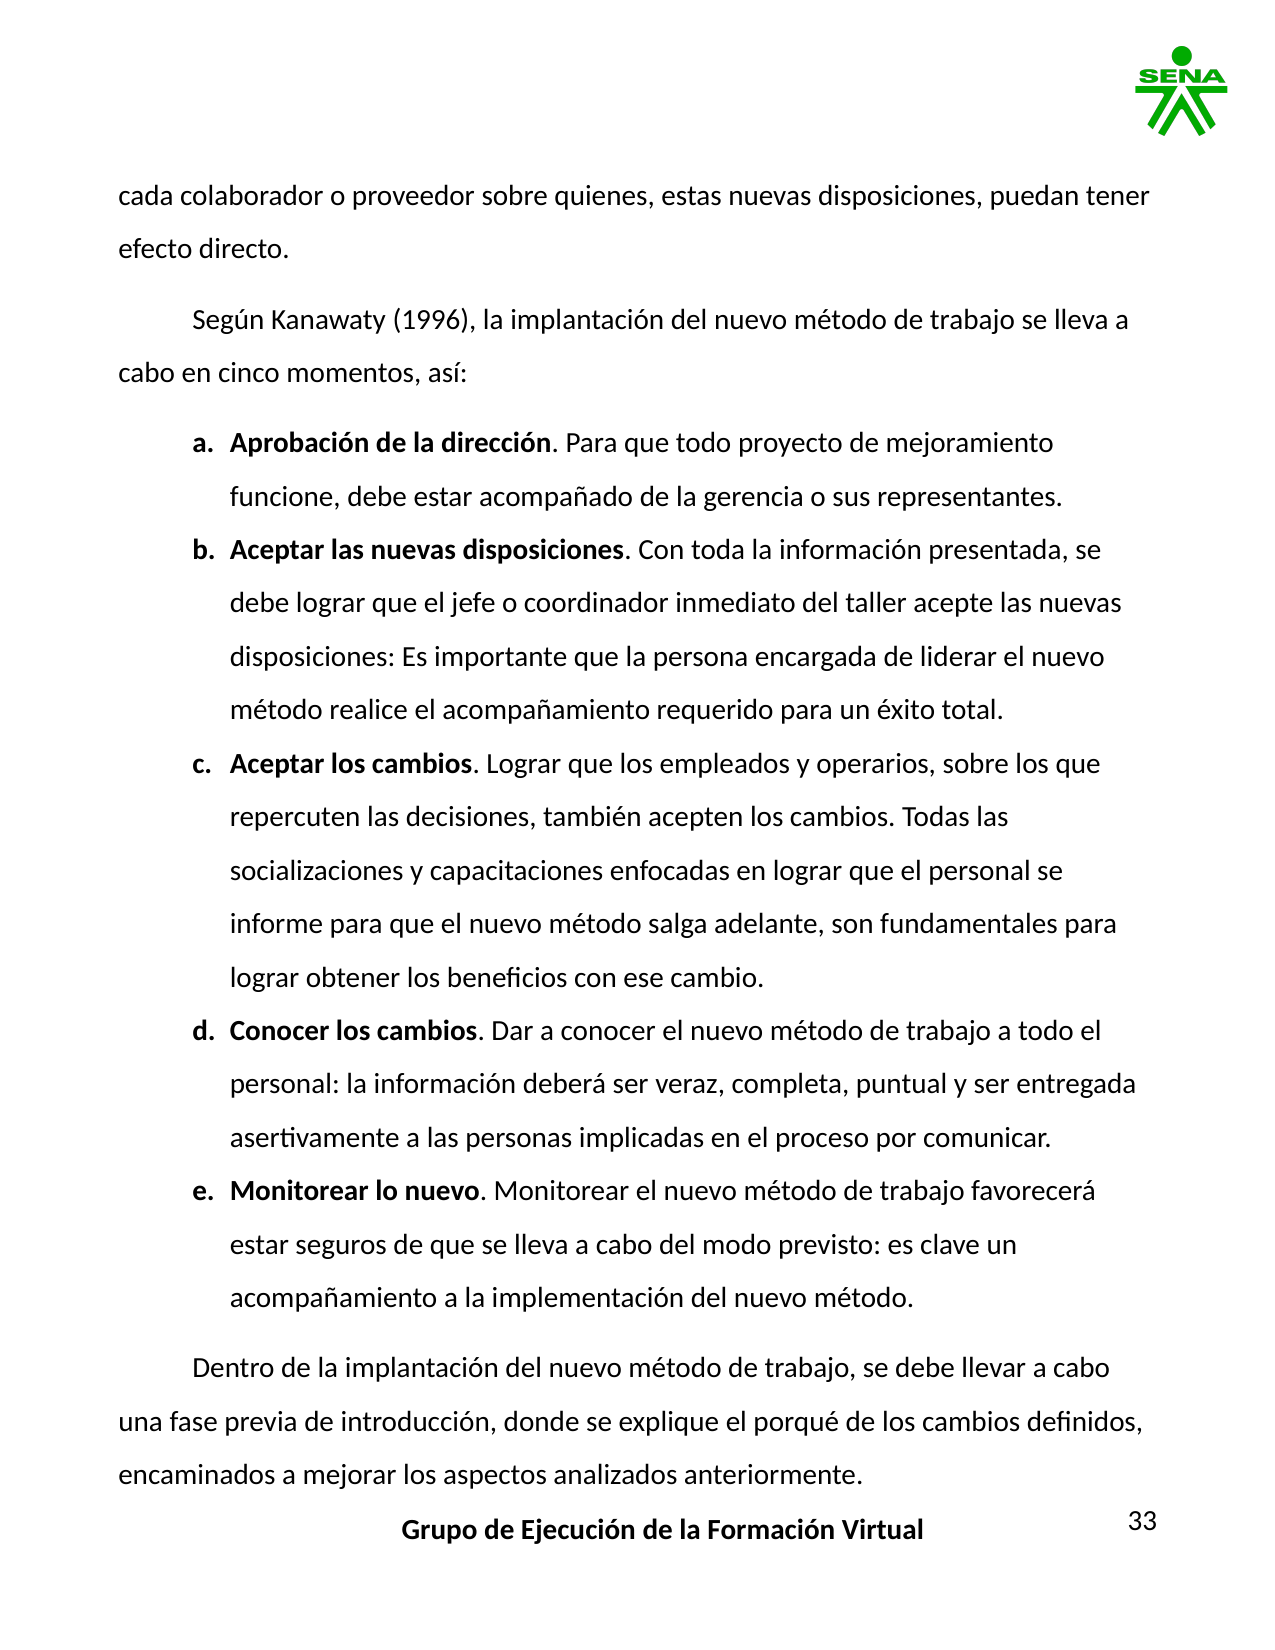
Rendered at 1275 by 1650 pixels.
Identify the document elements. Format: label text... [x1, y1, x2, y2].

list Conocer los cambios. Dar a conocer el nuevo método de trabajo a todo el personal: la información deberá ser veraz, completa, puntual y ser entregada asertivamente a las personas implicadas en el proceso por comunicar. [192, 1012, 1157, 1154]
picture [1135, 46, 1228, 136]
list Aceptar los cambios. Lograr que los empleados y operarios, sobre los que repercuten las decisiones, también acepten los cambios. Todas las socializaciones y capacitaciones enfocadas en lograr que el personal se informe para que el nuevo método salga adelante, son fundamentales para lograr obtener los beneficios con ese cambio. [192, 745, 1157, 994]
text Según Kanawaty (1996), la implantación del nuevo método de trabajo se lleva a cabo en cinco momentos, así: [118, 301, 1157, 390]
list Aprobación de la dirección. Para que todo proyecto de mejoramiento funcione, debe estar acompañado de la gerencia o sus representantes. [192, 424, 1157, 513]
list Monitorear lo nuevo. Monitorear el nuevo método de trabajo favorecerá estar seguros de que se lleva a cabo del modo previsto: es clave un acompañamiento a la implementación del nuevo método. [192, 1172, 1157, 1315]
text Dentro de la implantación del nuevo método de trabajo, se debe llevar a cabo una fase previa de introducción, donde se explique el porqué de los cambios definidos, encaminados a mejorar los aspectos analizados anteriormente. [118, 1349, 1157, 1492]
list Aceptar las nuevas disposiciones. Con toda la información presentada, se debe lograr que el jefe o coordinador inmediato del taller acepte las nuevas disposiciones: Es importante que la persona encargada de liderar el nuevo método realice el acompañamiento requerido para un éxito total. [192, 531, 1157, 727]
